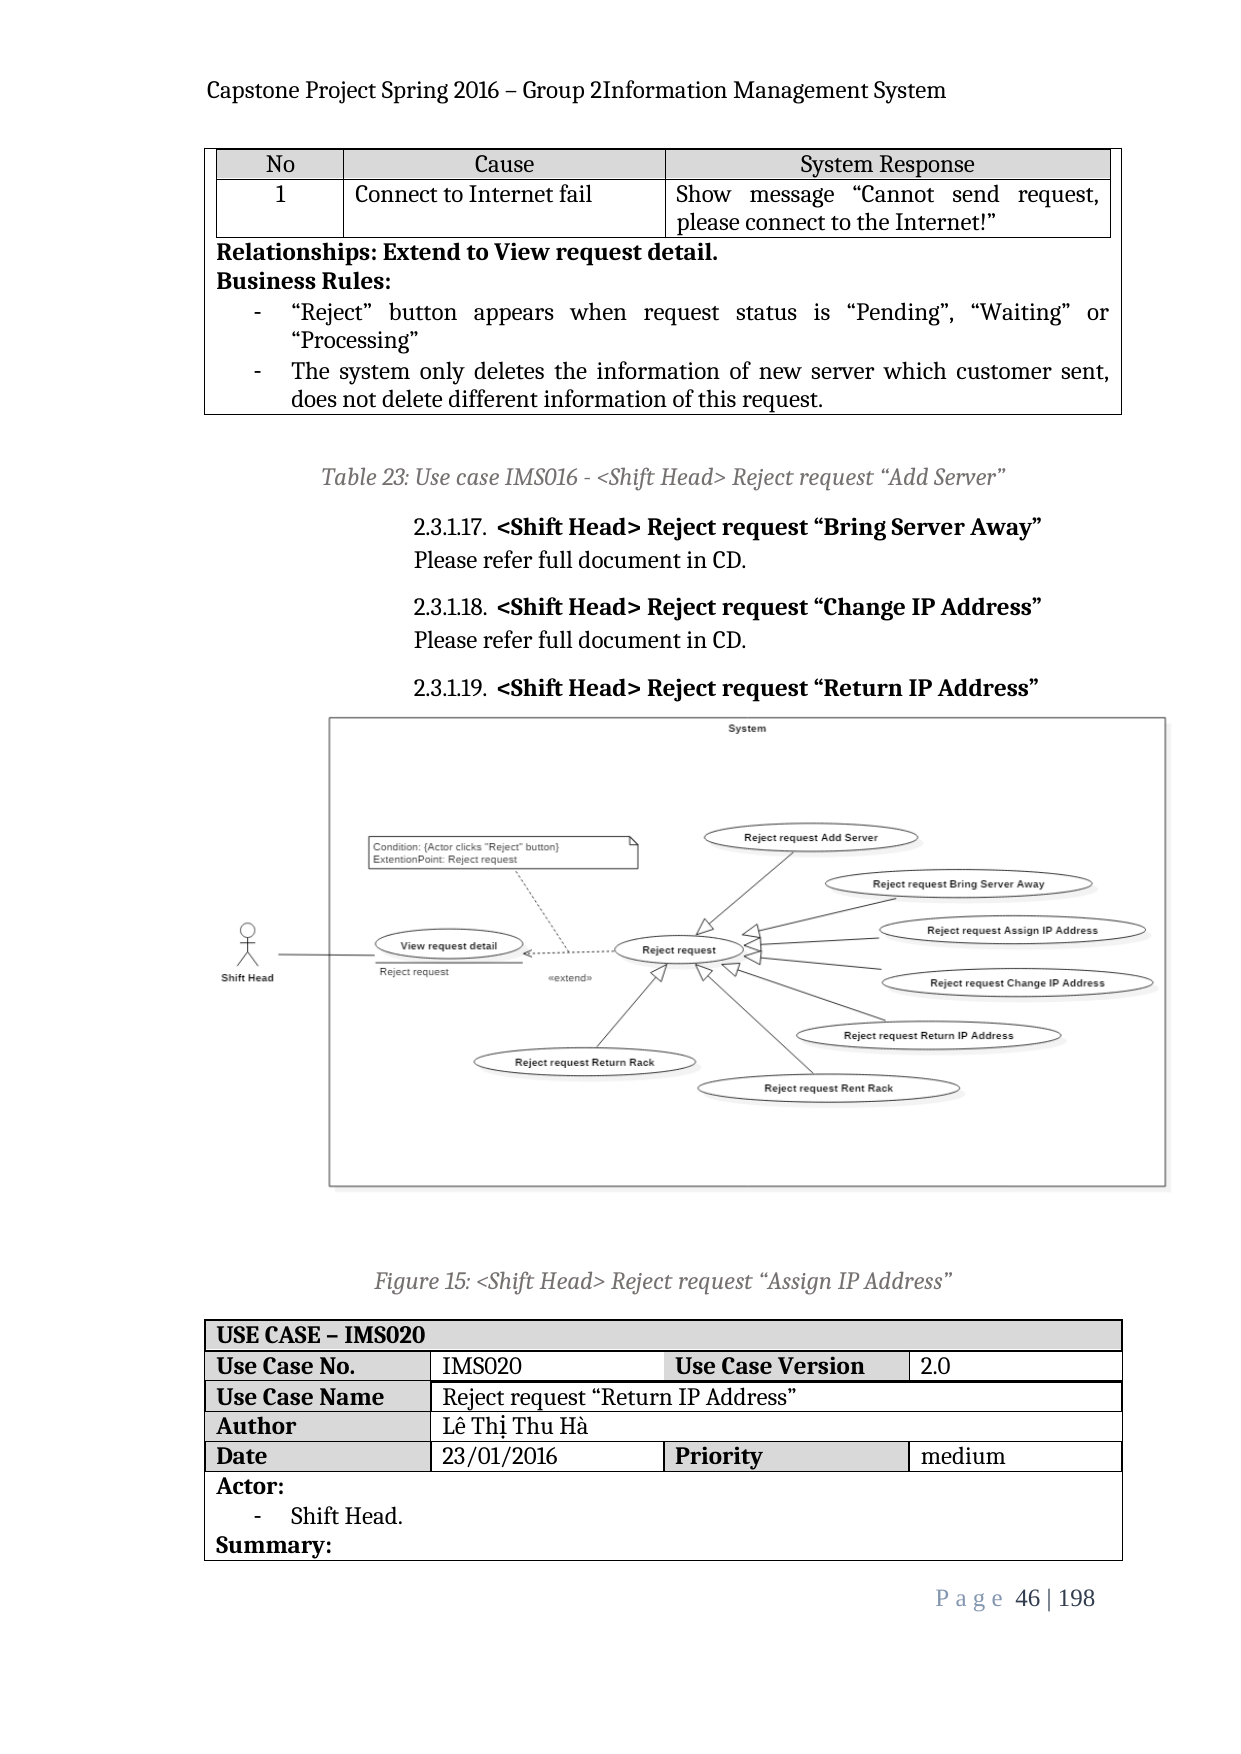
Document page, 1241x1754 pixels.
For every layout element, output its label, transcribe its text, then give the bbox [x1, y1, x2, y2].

table_cell medium [910, 1442, 1121, 1471]
text Table 23: Use case IMS016 - <Shift Head> Reject request “Add Server” [207, 463, 1122, 492]
table_cell Lê Thị Thu Hà [431, 1412, 1122, 1441]
table_cell Author [205, 1412, 430, 1441]
table_cell Use Case No. [205, 1352, 430, 1380]
table_cell 2.0 [910, 1352, 1122, 1380]
text Please refer full document in CD. [413, 626, 1122, 655]
table_header USE CASE – IMS020 [206, 1321, 1121, 1349]
table_cell IMS020 [431, 1352, 663, 1380]
subtitle <Shift Head> Reject request “Bring Server Away” [413, 512, 1122, 541]
subtitle <Shift Head> Reject request “Change IP Address” [413, 593, 1122, 622]
subtitle <Shift Head> Reject request “Return IP Address” [413, 674, 1122, 703]
table_cell Reject request “Return IP Address” [432, 1383, 1121, 1411]
table_cell Use Case Name [206, 1381, 430, 1411]
picture [206, 707, 1182, 1201]
text Please refer full document in CD. [413, 546, 1122, 574]
text Figure 15: <Shift Head> Reject request “Assign IP Address” [207, 1267, 1122, 1296]
table_cell 23/01/2016 [432, 1442, 663, 1471]
table_cell Use Case Version [664, 1352, 909, 1380]
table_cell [205, 1472, 1122, 1560]
table_cell Date [206, 1442, 430, 1471]
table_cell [205, 149, 1121, 414]
table_cell Priority [665, 1442, 908, 1471]
